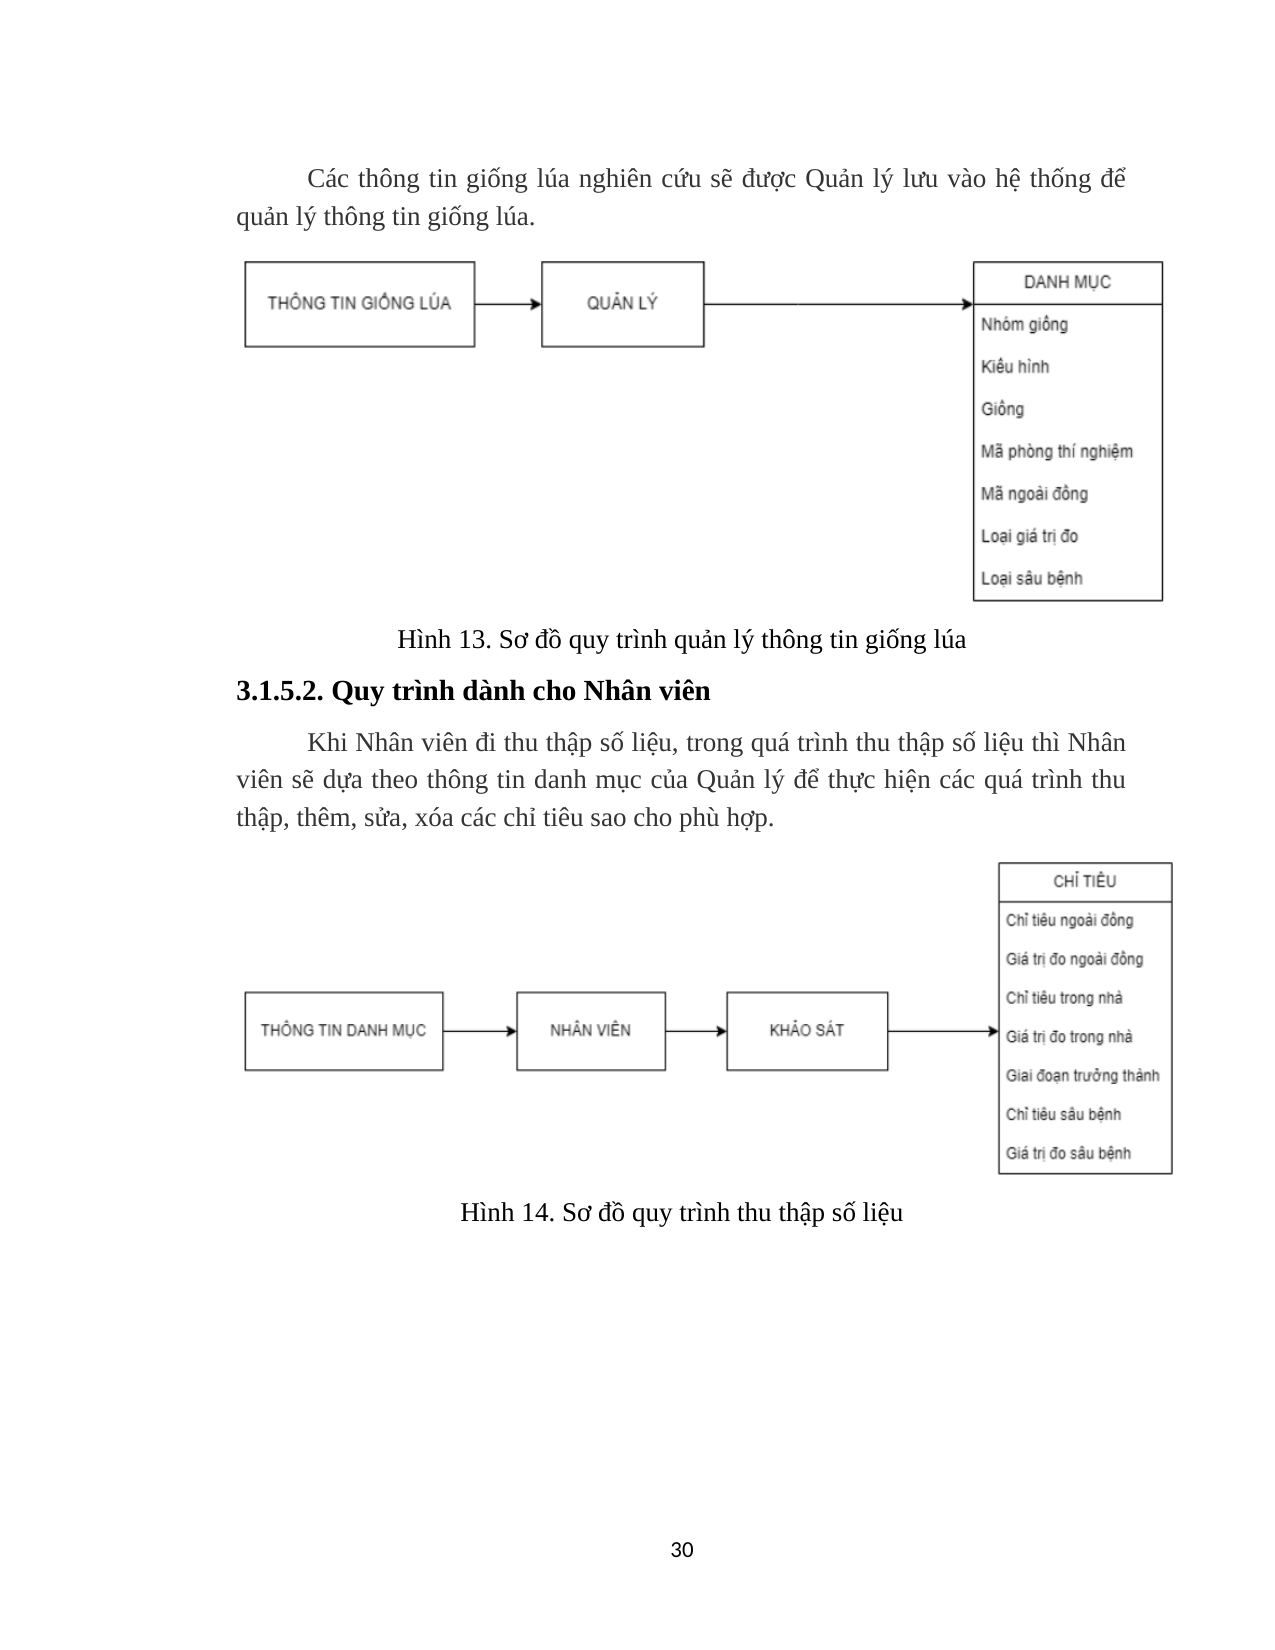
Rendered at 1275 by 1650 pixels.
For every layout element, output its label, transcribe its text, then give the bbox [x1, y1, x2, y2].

subtitle 3.1.5.2. Quy trình dành cho Nhân viên [236, 673, 1127, 707]
text Các thông tin giống lúa nghiên cứu sẽ được Quản lý lưu vào hệ thống để quản lý thông tin giống lúa. [236, 162, 1127, 231]
text Hình 14. Sơ đồ quy trình thu thập số liệu [236, 1196, 1127, 1228]
text Khi Nhân viên đi thu thập số liệu, trong quá trình thu thập số liệu thì Nhân viên sẽ dựa theo thông tin danh mục của Quản lý để thực hiện các quá trình thu thập, thêm, sửa, xóa các chỉ tiêu sao cho phù hợp. [236, 726, 1127, 832]
picture [236, 850, 1177, 1179]
text Hình 13. Sơ đồ quy trình quản lý thông tin giống lúa [236, 623, 1127, 655]
picture [236, 249, 1174, 606]
